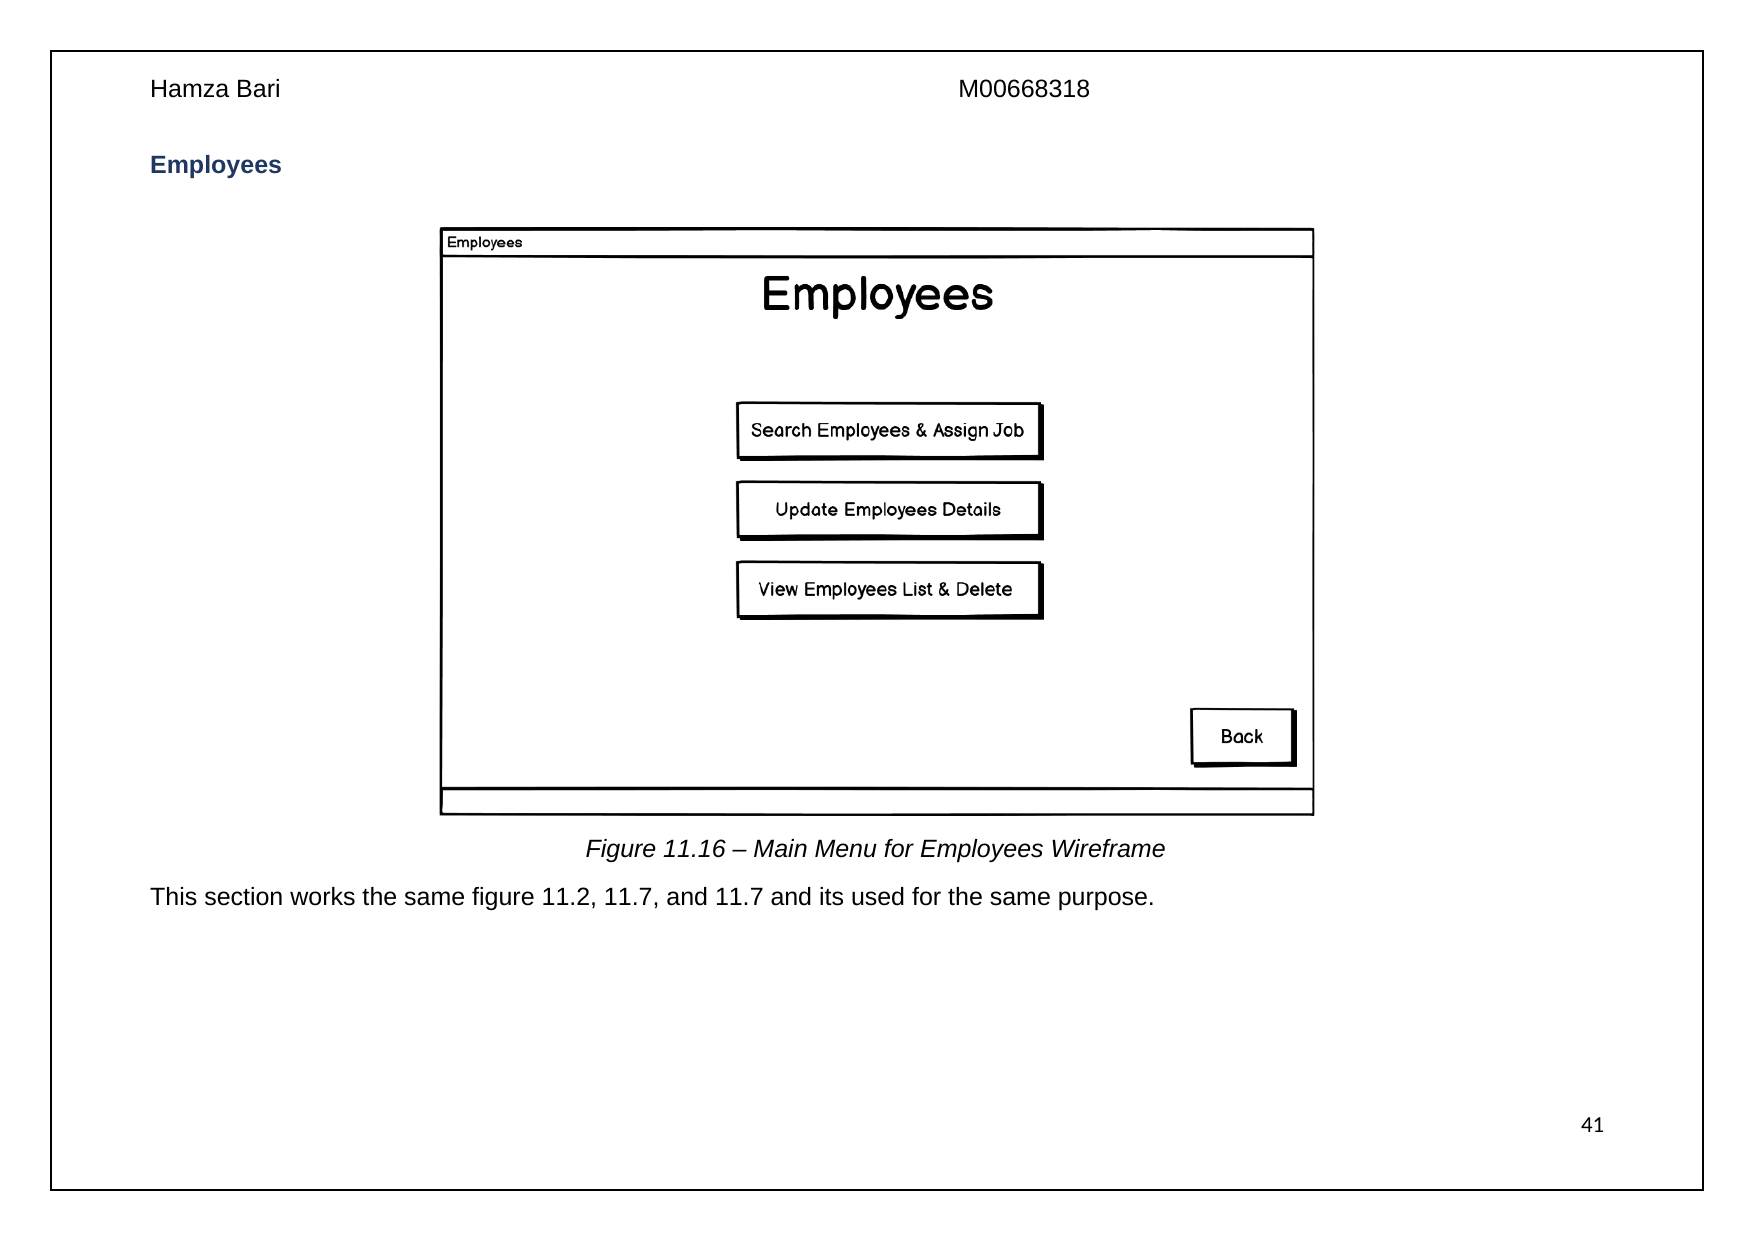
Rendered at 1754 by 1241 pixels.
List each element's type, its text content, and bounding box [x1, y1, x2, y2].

picture [439, 227, 1315, 816]
subtitle Employees [150, 150, 1604, 179]
text This section works the same figure 11.2, 11.7, and 11.7 and its used for the same purpose. [150, 882, 1604, 911]
text Figure 11.16 – Main Menu for Employees Wireframe [150, 834, 1604, 863]
